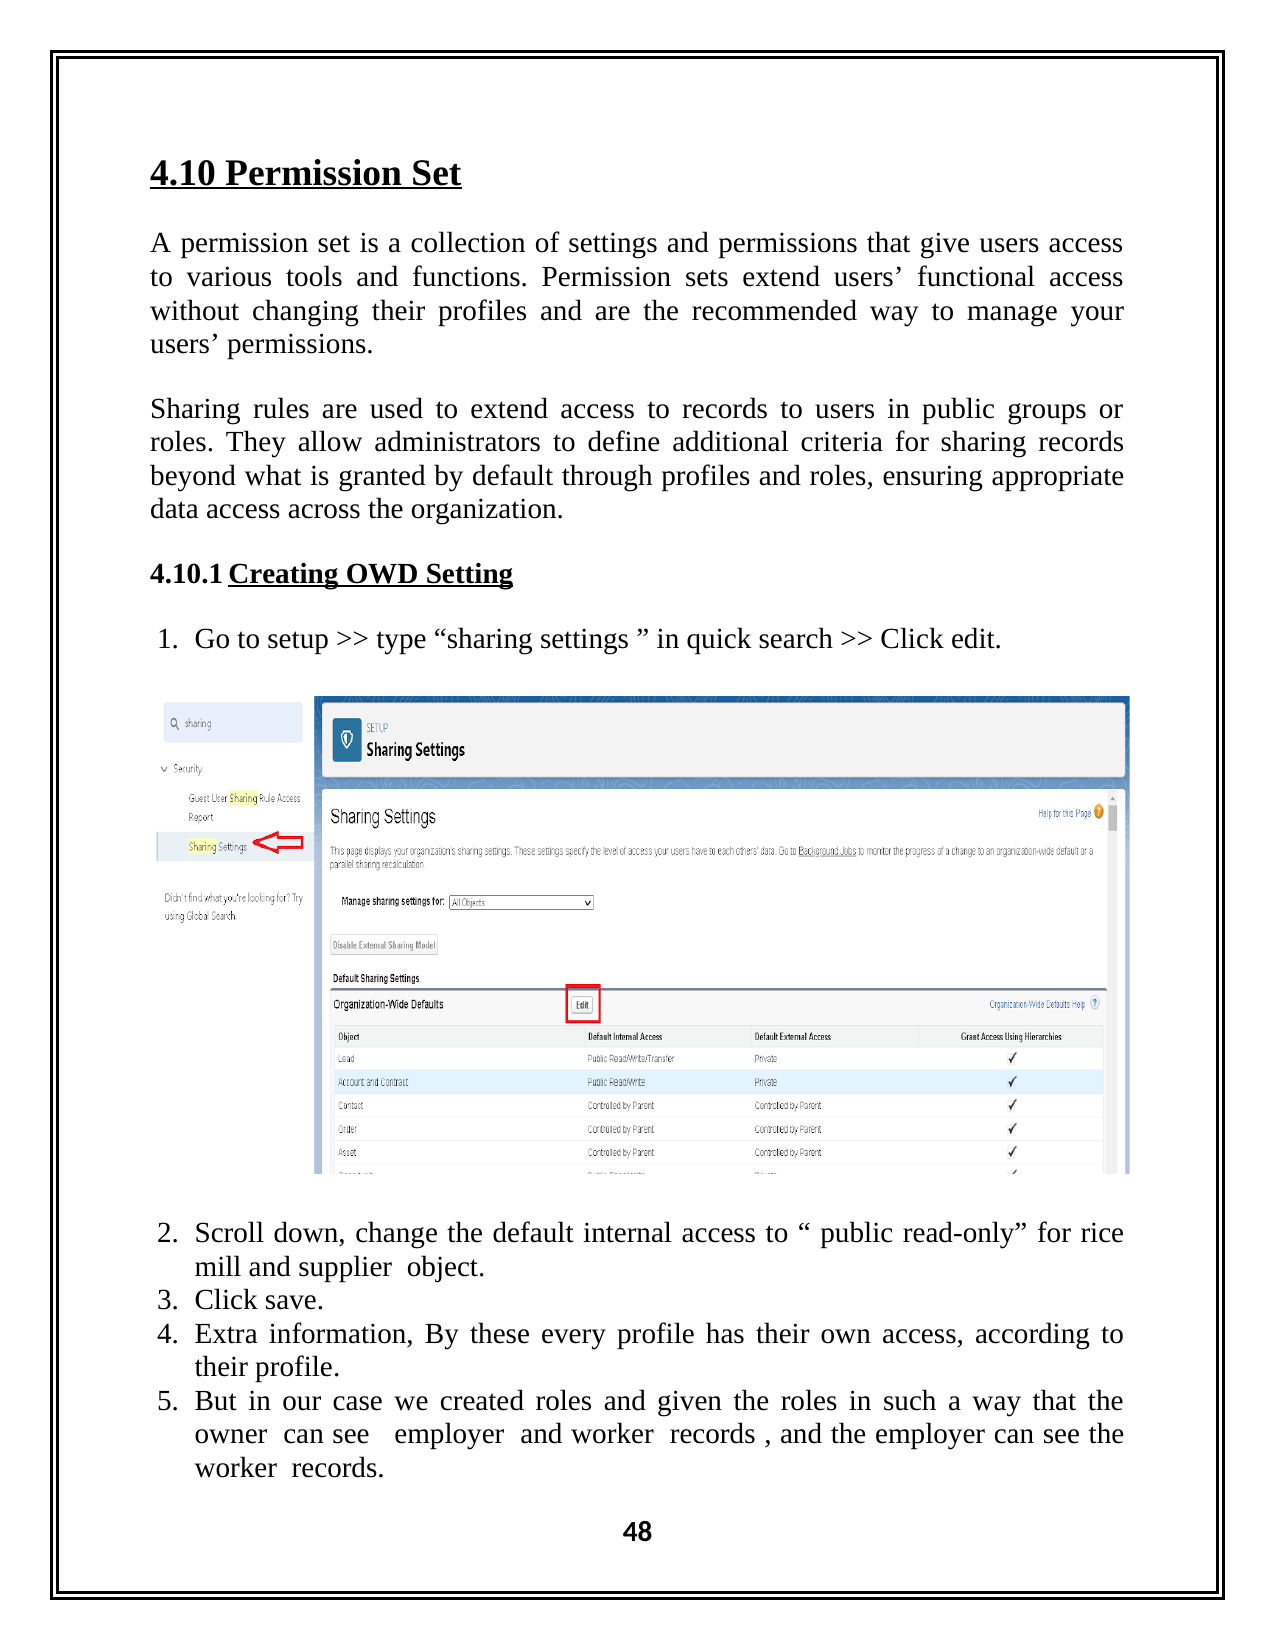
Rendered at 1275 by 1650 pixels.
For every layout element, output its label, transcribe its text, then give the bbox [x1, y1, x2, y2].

text 4.10 Permission Set [150, 150, 1125, 193]
list Extra information, By these every profile has their own access, according to their profile. [157, 1316, 1125, 1383]
list Scroll down, change the default internal access to “ public read-only” for rice mill and supplier object. [157, 1215, 1125, 1282]
list Click save. [157, 1282, 1125, 1316]
list Creating OWD Setting [150, 556, 1125, 590]
text Sharing rules are used to extend access to records to users in public groups or roles. They allow administrators to define additional criteria for sharing records beyond what is granted by default through profiles and roles, ensuring appropriate data access across the organization. [150, 391, 1125, 525]
picture [156, 696, 1130, 1174]
list But in our case we created roles and given the roles in such a way that the owner can see employer and worker records , and the employer can see the worker records. [157, 1383, 1125, 1483]
text A permission set is a collection of settings and permissions that give users access to various tools and functions. Permission sets extend users’ functional access without changing their profiles and are the recommended way to manage your users’ permissions. [150, 226, 1125, 360]
list Go to setup >> type “sharing settings ” in quick search >> Click edit. [157, 621, 1125, 655]
